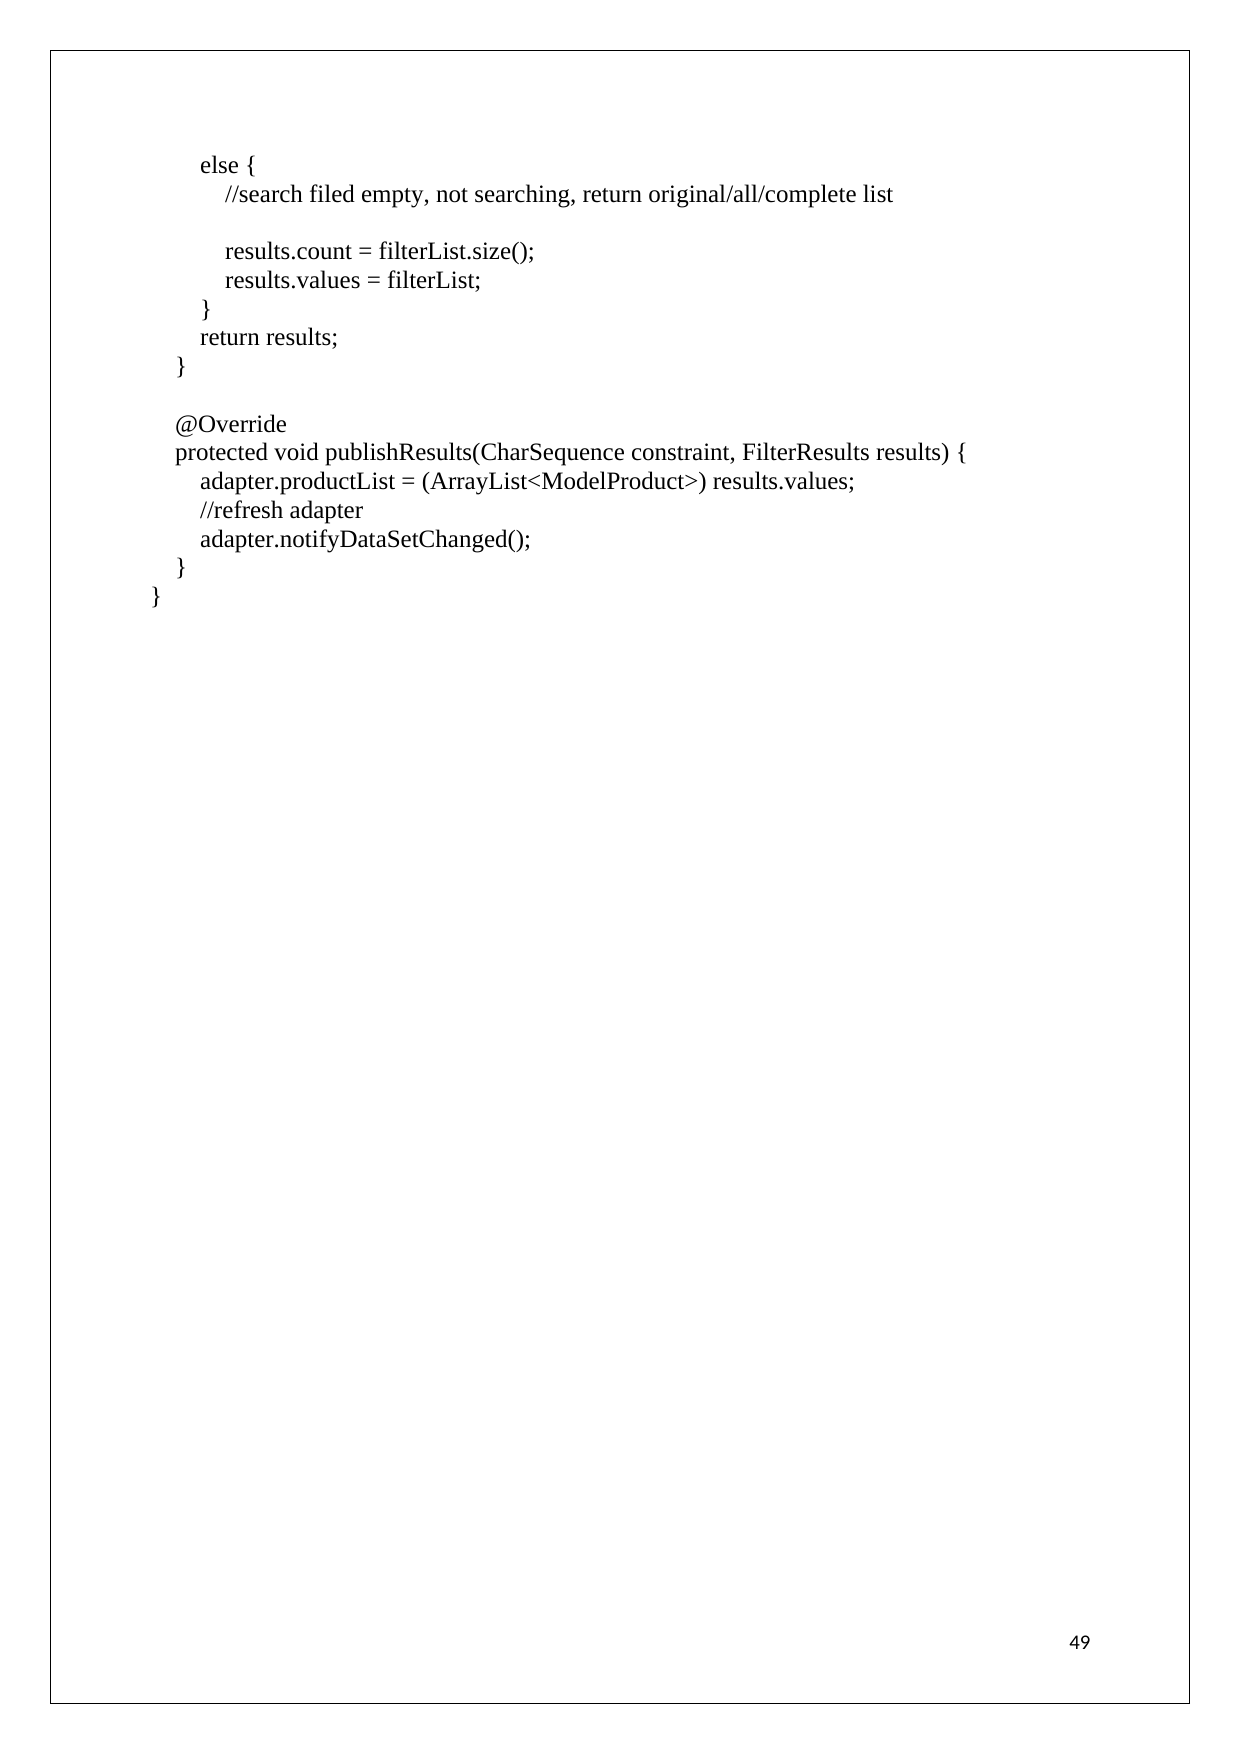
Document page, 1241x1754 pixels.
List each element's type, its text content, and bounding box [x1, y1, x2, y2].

text //search filed empty, not searching, return original/all/complete list [150, 179, 1090, 207]
text //refresh adapter [150, 495, 1090, 524]
text else { [150, 150, 1090, 179]
text } [150, 351, 1090, 380]
text return results; [150, 322, 1090, 351]
text protected void publishResults(CharSequence constraint, FilterResults results) { [150, 437, 1090, 466]
text adapter.notifyDataSetChanged(); [150, 524, 1090, 552]
text } [150, 552, 1090, 581]
text results.values = filterList; [150, 265, 1090, 294]
text results.count = filterList.size(); [150, 236, 1090, 265]
text adapter.productList = (ArrayList<ModelProduct>) results.values; [150, 466, 1090, 495]
text @Override [150, 409, 1090, 437]
text } [150, 294, 1090, 322]
text } [150, 581, 1090, 610]
